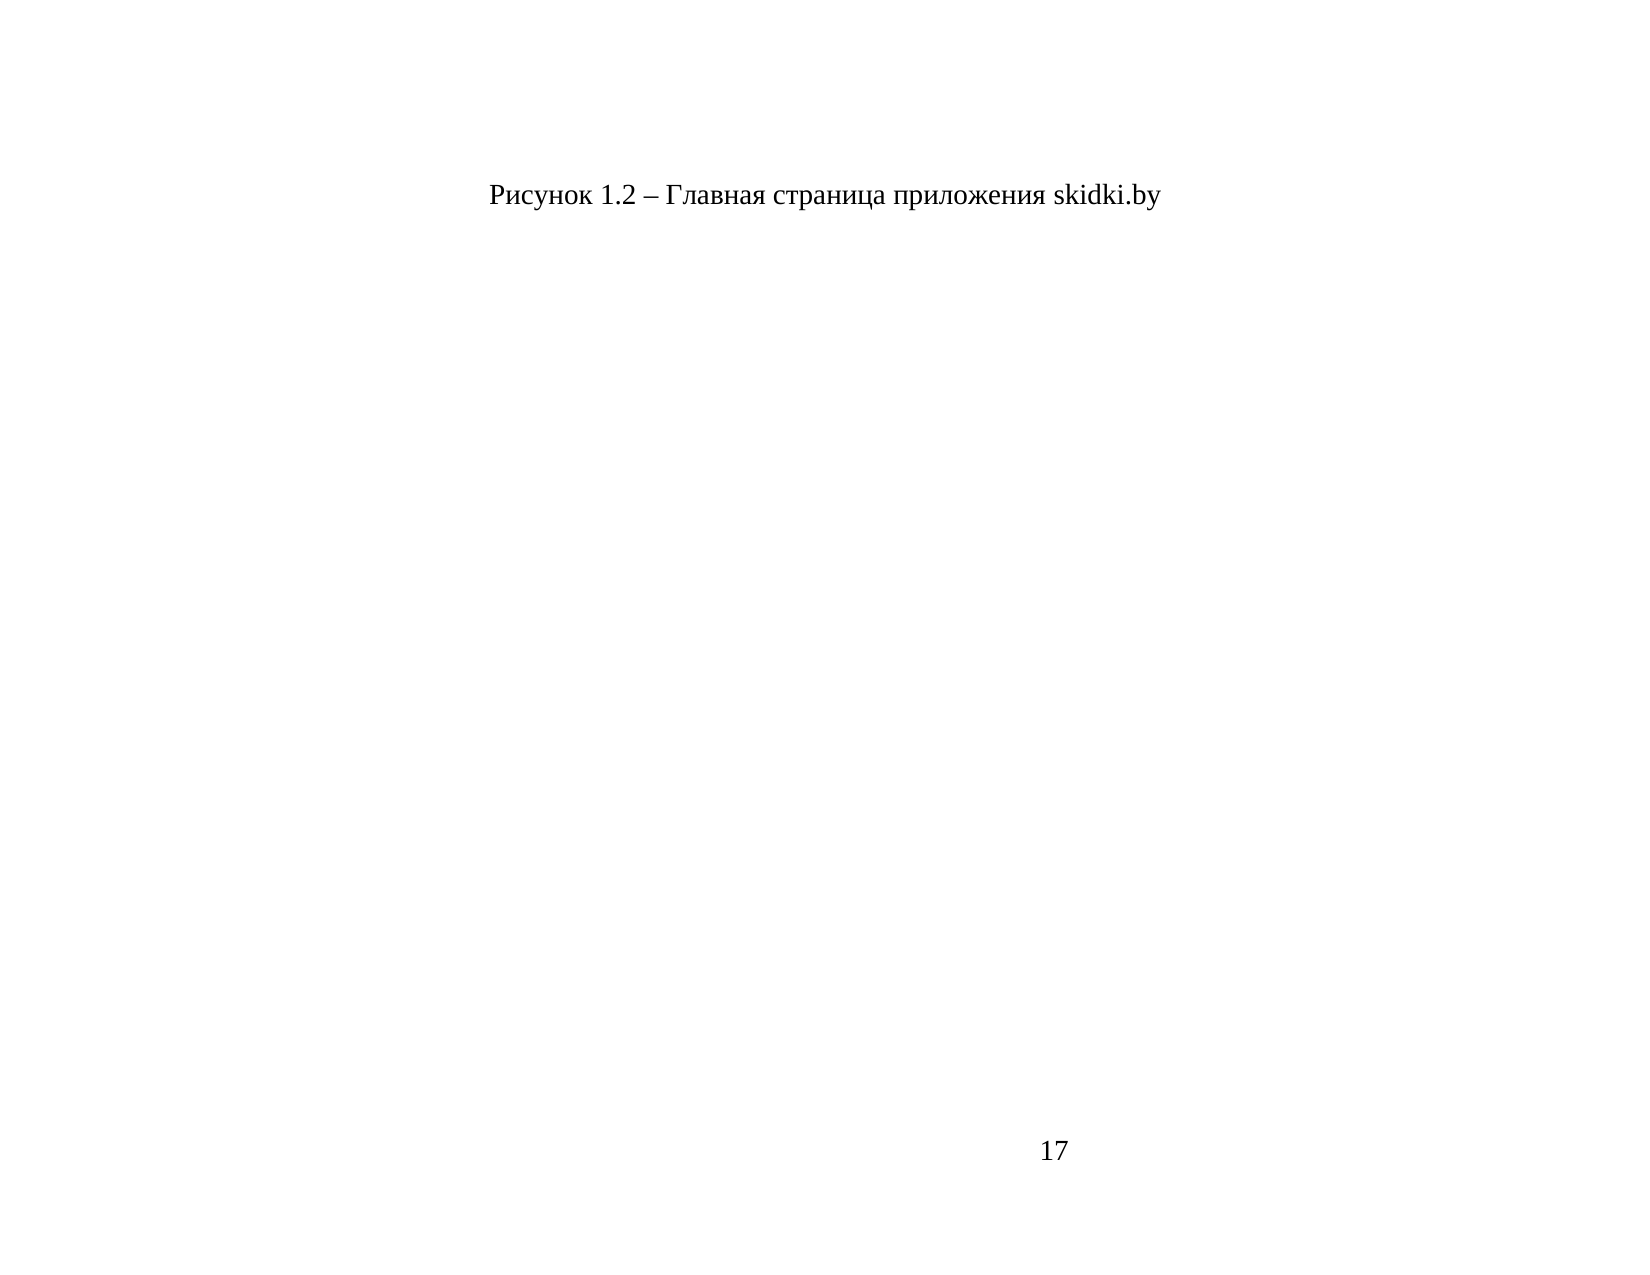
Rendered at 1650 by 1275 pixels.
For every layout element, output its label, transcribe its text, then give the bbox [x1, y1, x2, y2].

text Рисунок 1.2 – Главная страница приложения skidki.by [118, 177, 1532, 211]
